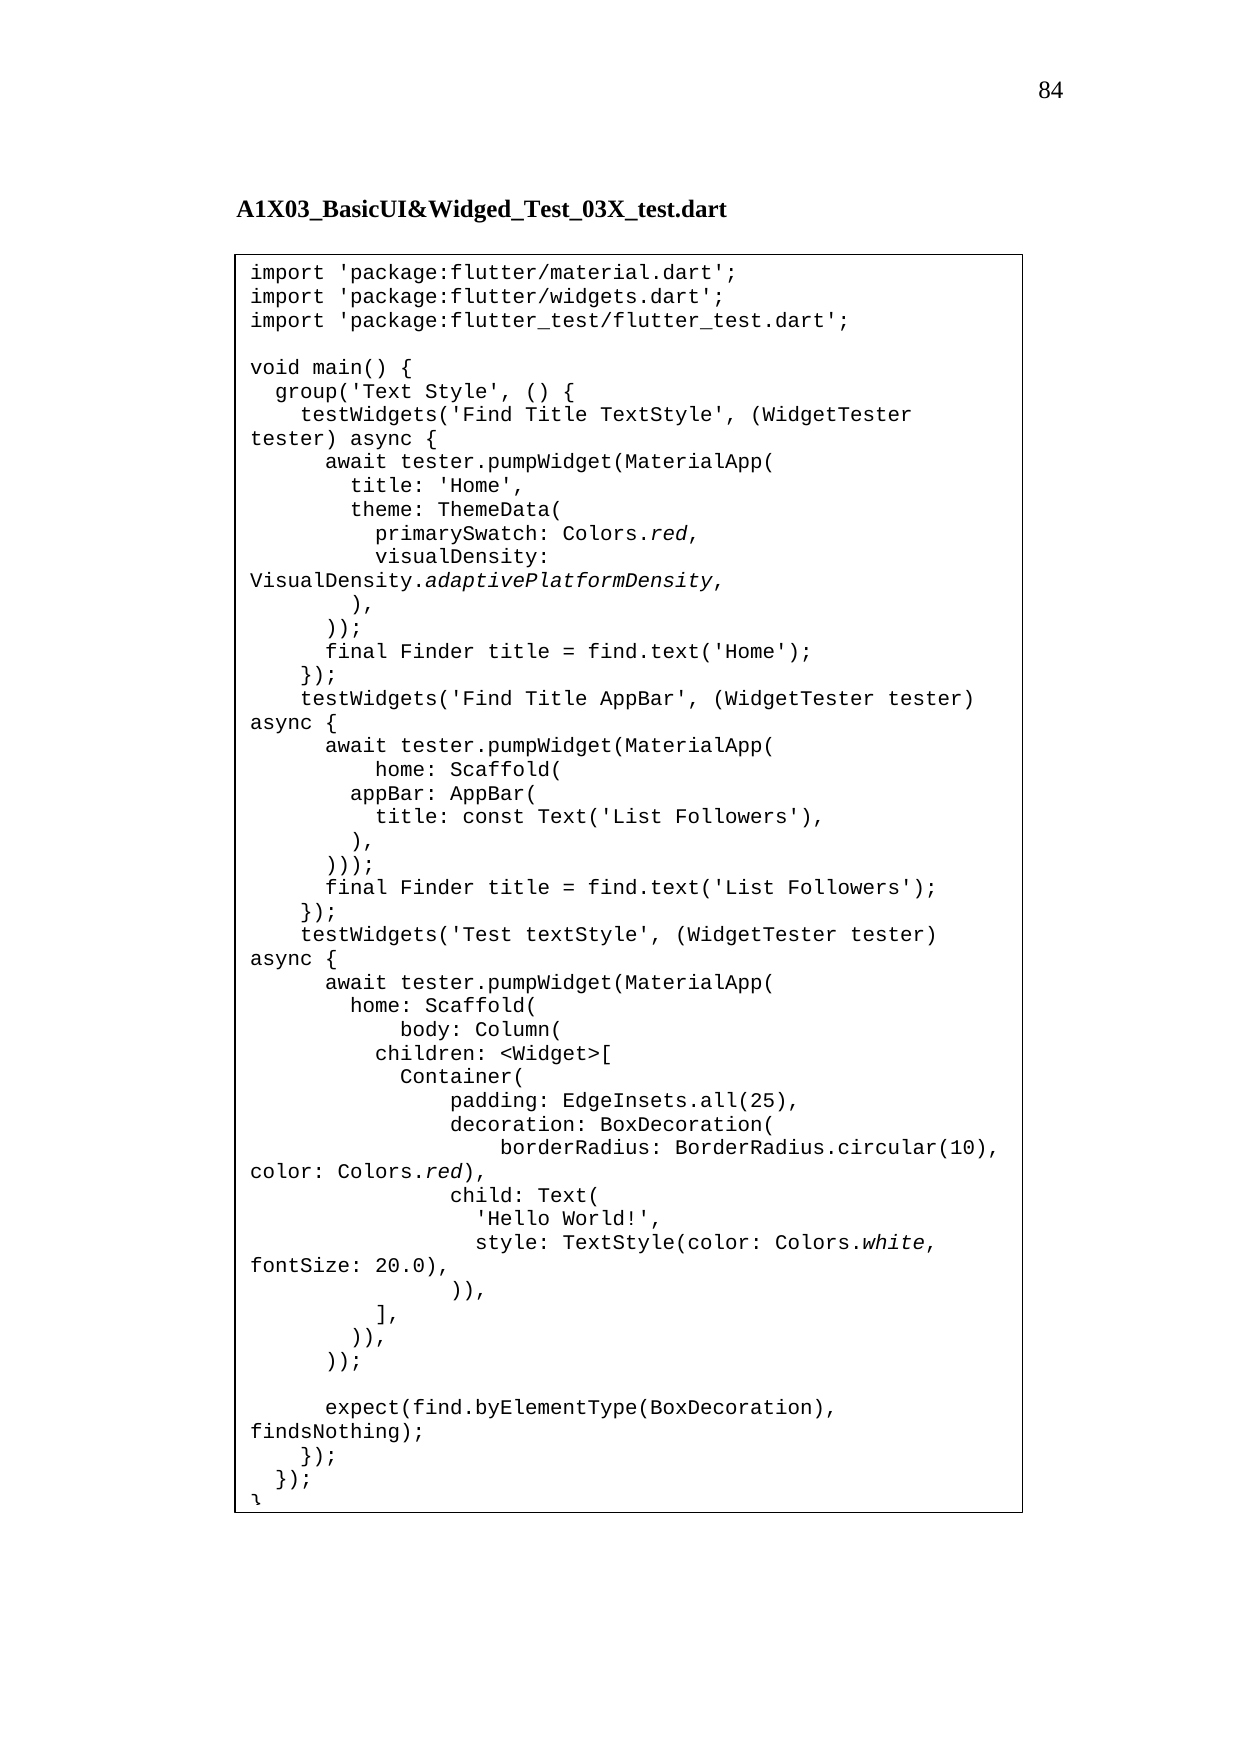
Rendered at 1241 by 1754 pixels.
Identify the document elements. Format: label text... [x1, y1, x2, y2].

text A1X03_BasicUI&Widged_Test_03X_test.dart [236, 194, 1063, 223]
